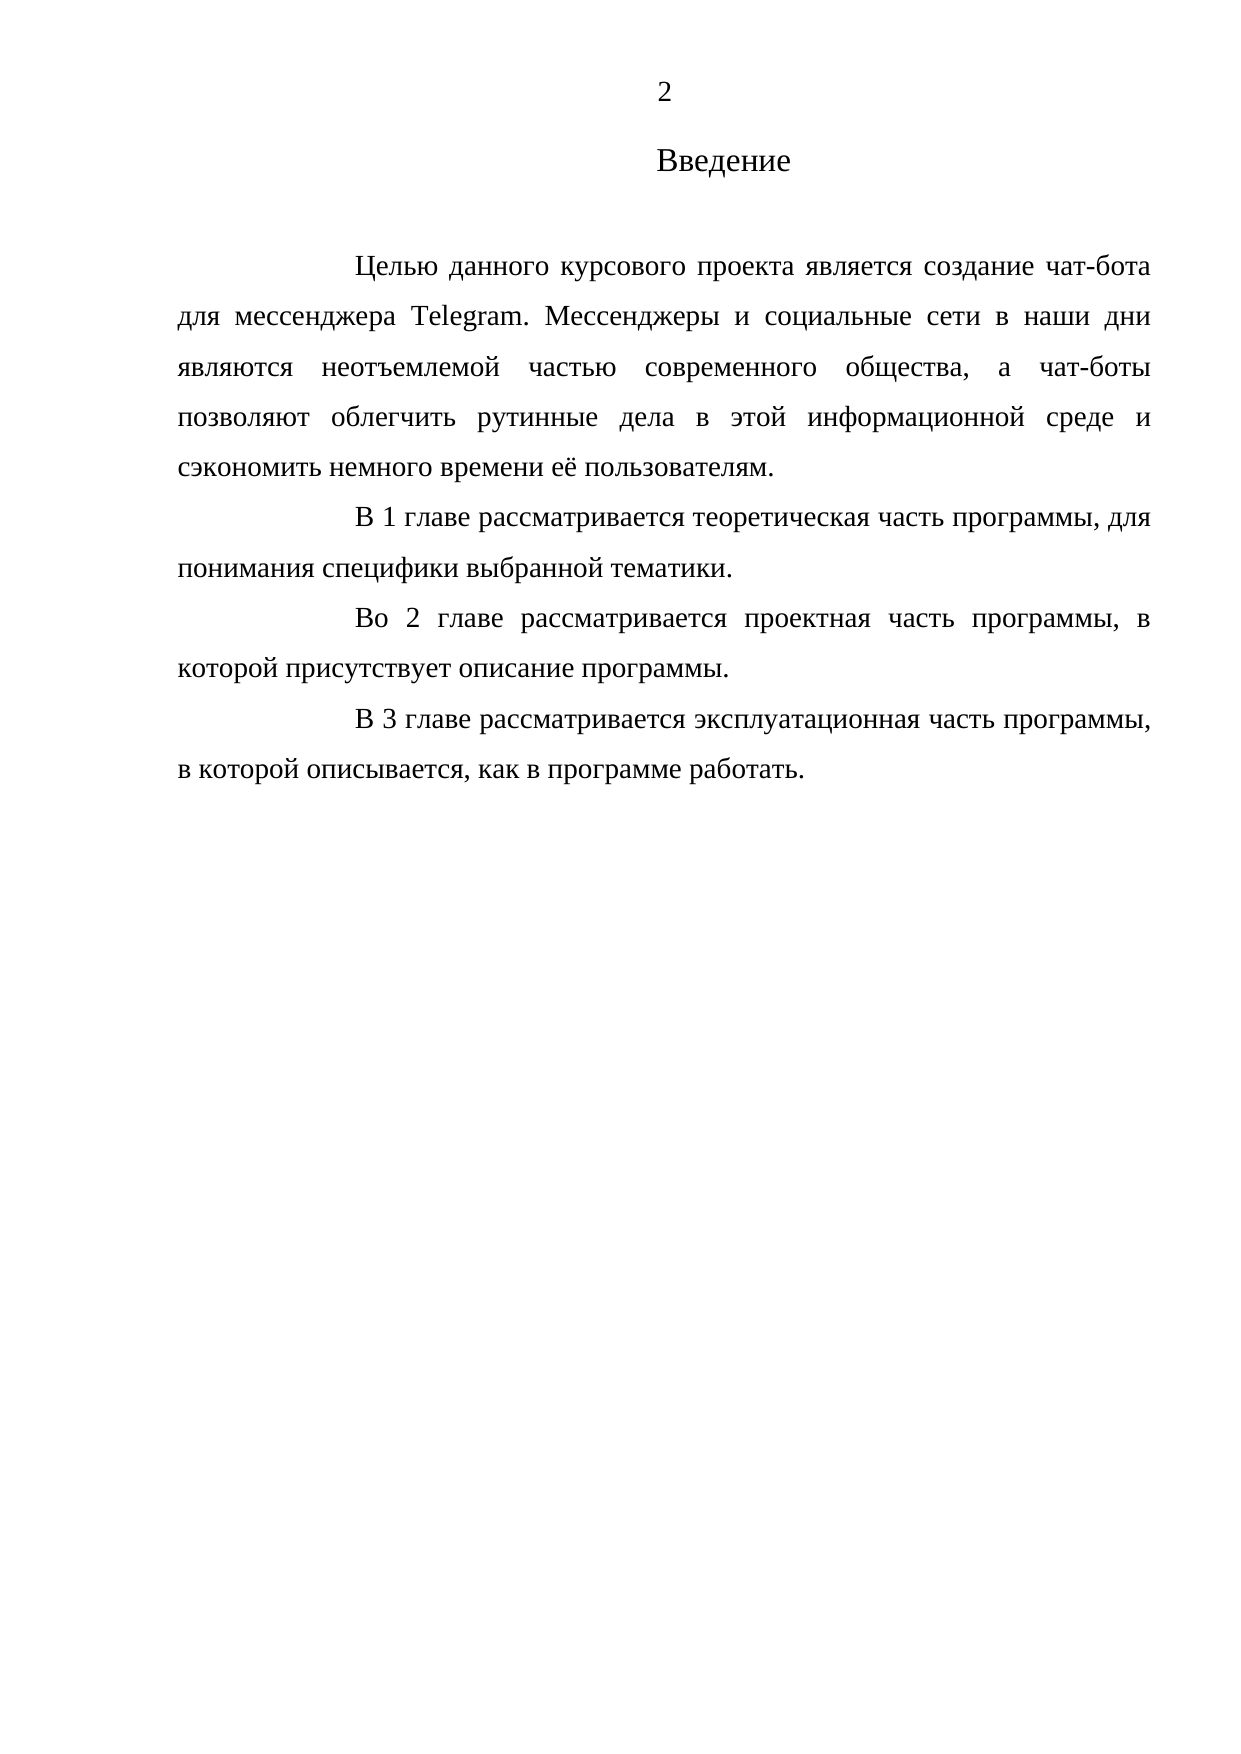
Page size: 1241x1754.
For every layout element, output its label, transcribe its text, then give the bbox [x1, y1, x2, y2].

text Во 2 главе рассматривается проектная часть программы, в которой присутствует описание программы. [177, 600, 1152, 684]
text В 1 главе рассматривается теоретическая часть программы, для понимания специфики выбранной тематики. [177, 499, 1152, 583]
subtitle Введение [177, 140, 1152, 178]
text Целью данного курсового проекта является создание чат-бота для мессенджера Telegram. Мессенджеры и социальные сети в наши дни являются неотъемлемой частью современного общества, а чат-боты позволяют облегчить рутинные дела в этой информационной среде и сэкономить немного времени её пользователям. [177, 248, 1152, 483]
text В 3 главе рассматривается эксплуатационная часть программы, в которой описывается, как в программе работать. [177, 701, 1152, 785]
